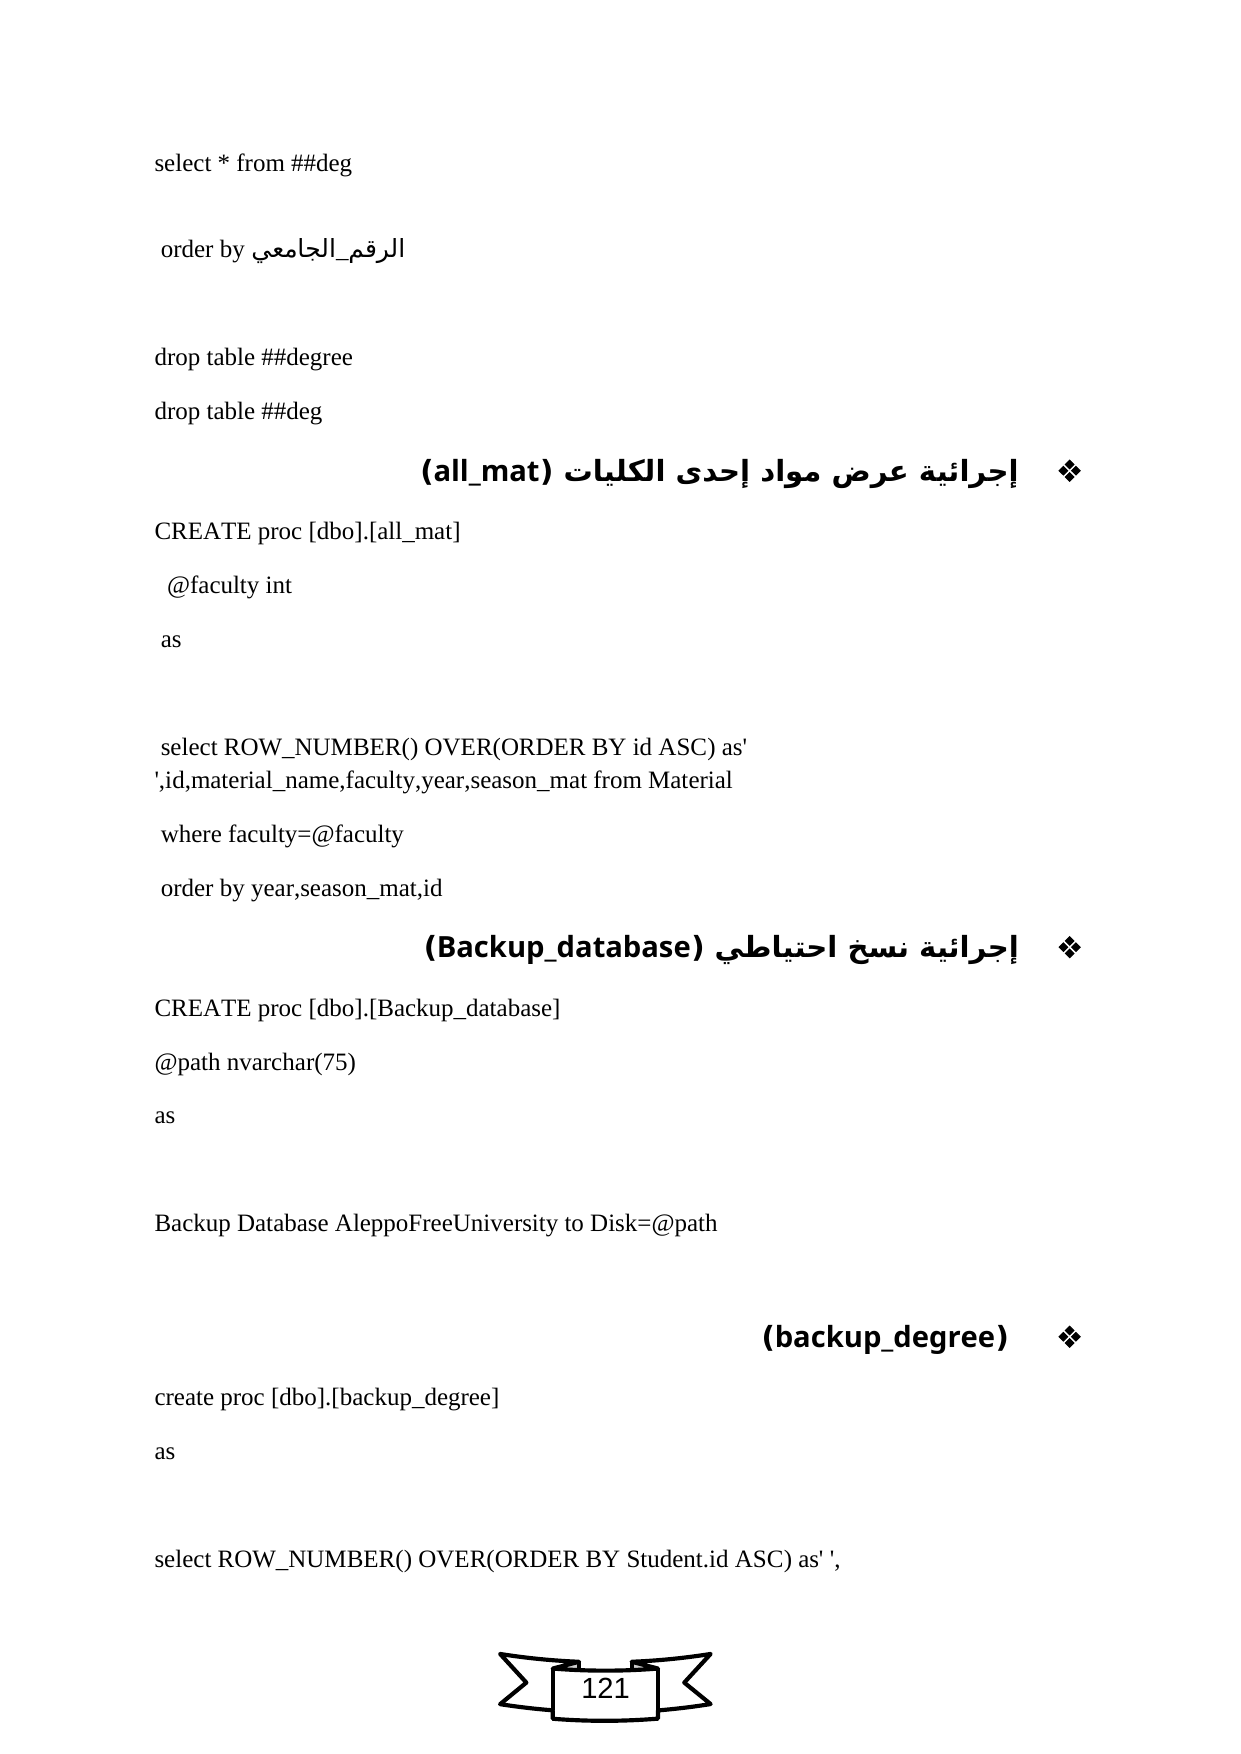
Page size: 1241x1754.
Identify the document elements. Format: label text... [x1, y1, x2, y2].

list إجرائية نسخ احتياطي (Backup_database) [148, 926, 1056, 966]
text drop table ##deg [154, 396, 1063, 425]
text @path nvarchar(75) [154, 1047, 1063, 1076]
list إجرائية عرض مواد إحدى الكليات (all_mat) [148, 450, 1056, 490]
text drop table ##degree [154, 342, 1063, 371]
text where faculty=@faculty [154, 819, 1063, 847]
text Backup Database AleppoFreeUniversity to Disk=@path [154, 1208, 1063, 1237]
text order by year,season_mat,id [154, 873, 1063, 901]
text create proc [dbo].[backup_degree] [154, 1382, 1063, 1411]
text select * from ##deg [154, 148, 1063, 209]
text select ROW_NUMBER() OVER(ORDER BY Student.id ASC) as' ', [154, 1544, 1063, 1573]
text CREATE proc [dbo].[all_mat] [154, 516, 1063, 545]
text select ROW_NUMBER() OVER(ORDER BY id ASC) as' ',id,material_name,faculty,year,season_mat from Material [154, 732, 1063, 794]
text order by الرقم_الجامعي [154, 234, 1063, 263]
text CREATE proc [dbo].[Backup_database] [154, 993, 1063, 1022]
text as [154, 624, 1063, 653]
text @faculty int [154, 570, 1063, 599]
list (backup_degree) [148, 1316, 1056, 1356]
text as [154, 1436, 1063, 1465]
text as [154, 1101, 1063, 1129]
